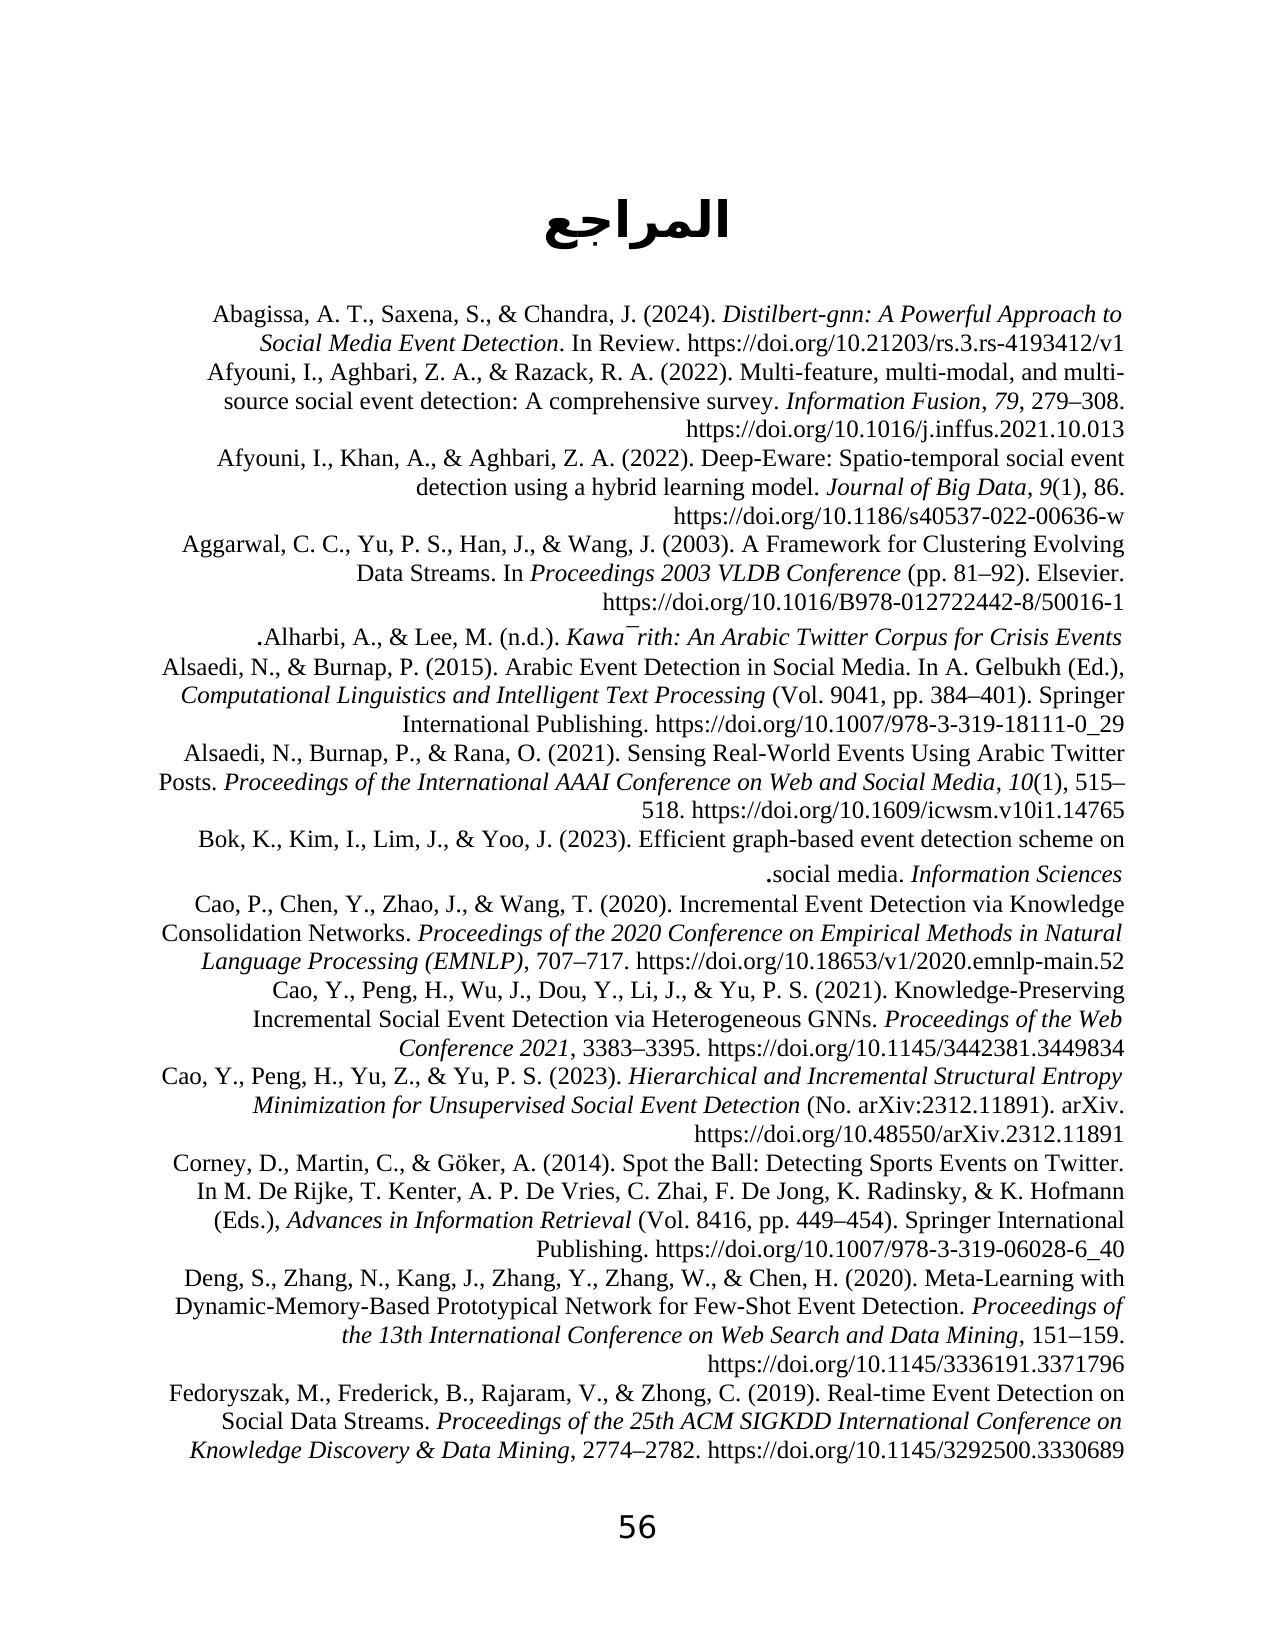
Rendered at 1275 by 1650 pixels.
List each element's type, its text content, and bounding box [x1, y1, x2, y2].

text Alsaedi, N., & Burnap, P. (2015). Arabic Event Detection in Social Media. In A. Gelbukh (Ed.), Computational Linguistics and Intelligent Text Processing (Vol. 9041, pp. 384–401). Springer International Publishing. https://doi.org/10.1007/978-3-319-18111-0_29 [150, 652, 1125, 738]
text Alsaedi, N., Burnap, P., & Rana, O. (2021). Sensing Real-World Events Using Arabic Twitter Posts. Proceedings of the International AAAI Conference on Web and Social Media, 10(1), 515–518. https://doi.org/10.1609/icwsm.v10i1.14765 [150, 738, 1125, 824]
text Corney, D., Martin, C., & Göker, A. (2014). Spot the Ball: Detecting Sports Events on Twitter. In M. De Rijke, T. Kenter, A. P. De Vries, C. Zhai, F. De Jong, K. Radinsky, & K. Hofmann (Eds.), Advances in Information Retrieval (Vol. 8416, pp. 449–454). Springer International Publishing. https://doi.org/10.1007/978-3-319-06028-6_40 [150, 1148, 1125, 1263]
text Fedoryszak, M., Frederick, B., Rajaram, V., & Zhong, C. (2019). Real-time Event Detection on Social Data Streams. Proceedings of the 25th ACM SIGKDD International Conference on Knowledge Discovery & Data Mining, 2774–2782. https://doi.org/10.1145/3292500.3330689 [150, 1378, 1125, 1464]
text Alharbi, A., & Lee, M. (n.d.). Kawa¯rith: An Arabic Twitter Corpus for Crisis Events. [150, 616, 1125, 652]
text المراجع [150, 191, 1125, 249]
text Deng, S., Zhang, N., Kang, J., Zhang, Y., Zhang, W., & Chen, H. (2020). Meta-Learning with Dynamic-Memory-Based Prototypical Network for Few-Shot Event Detection. Proceedings of the 13th International Conference on Web Search and Data Mining, 151–159. https://doi.org/10.1145/3336191.3371796 [150, 1263, 1125, 1378]
text Afyouni, I., Aghbari, Z. A., & Razack, R. A. (2022). Multi-feature, multi-modal, and multi-source social event detection: A comprehensive survey. Information Fusion, 79, 279–308. https://doi.org/10.1016/j.inffus.2021.10.013 [150, 357, 1125, 443]
text Bok, K., Kim, I., Lim, J., & Yoo, J. (2023). Efficient graph-based event detection scheme on social media. Information Sciences. [150, 824, 1125, 889]
text Aggarwal, C. C., Yu, P. S., Han, J., & Wang, J. (2003). A Framework for Clustering Evolving Data Streams. In Proceedings 2003 VLDB Conference (pp. 81–92). Elsevier. https://doi.org/10.1016/B978-012722442-8/50016-1 [150, 529, 1125, 616]
text Cao, P., Chen, Y., Zhao, J., & Wang, T. (2020). Incremental Event Detection via Knowledge Consolidation Networks. Proceedings of the 2020 Conference on Empirical Methods in Natural Language Processing (EMNLP), 707–717. https://doi.org/10.18653/v1/2020.emnlp-main.52 [150, 889, 1125, 975]
text Abagissa, A. T., Saxena, S., & Chandra, J. (2024). Distilbert-gnn: A Powerful Approach to Social Media Event Detection. In Review. https://doi.org/10.21203/rs.3.rs-4193412/v1 [150, 299, 1125, 357]
text Cao, Y., Peng, H., Yu, Z., & Yu, P. S. (2023). Hierarchical and Incremental Structural Entropy Minimization for Unsupervised Social Event Detection (No. arXiv:2312.11891). arXiv. https://doi.org/10.48550/arXiv.2312.11891 [150, 1061, 1125, 1148]
text Cao, Y., Peng, H., Wu, J., Dou, Y., Li, J., & Yu, P. S. (2021). Knowledge-Preserving Incremental Social Event Detection via Heterogeneous GNNs. Proceedings of the Web Conference 2021, 3383–3395. https://doi.org/10.1145/3442381.3449834 [150, 975, 1125, 1061]
text Afyouni, I., Khan, A., & Aghbari, Z. A. (2022). Deep-Eware: Spatio-temporal social event detection using a hybrid learning model. Journal of Big Data, 9(1), 86. https://doi.org/10.1186/s40537-022-00636-w [150, 443, 1125, 529]
